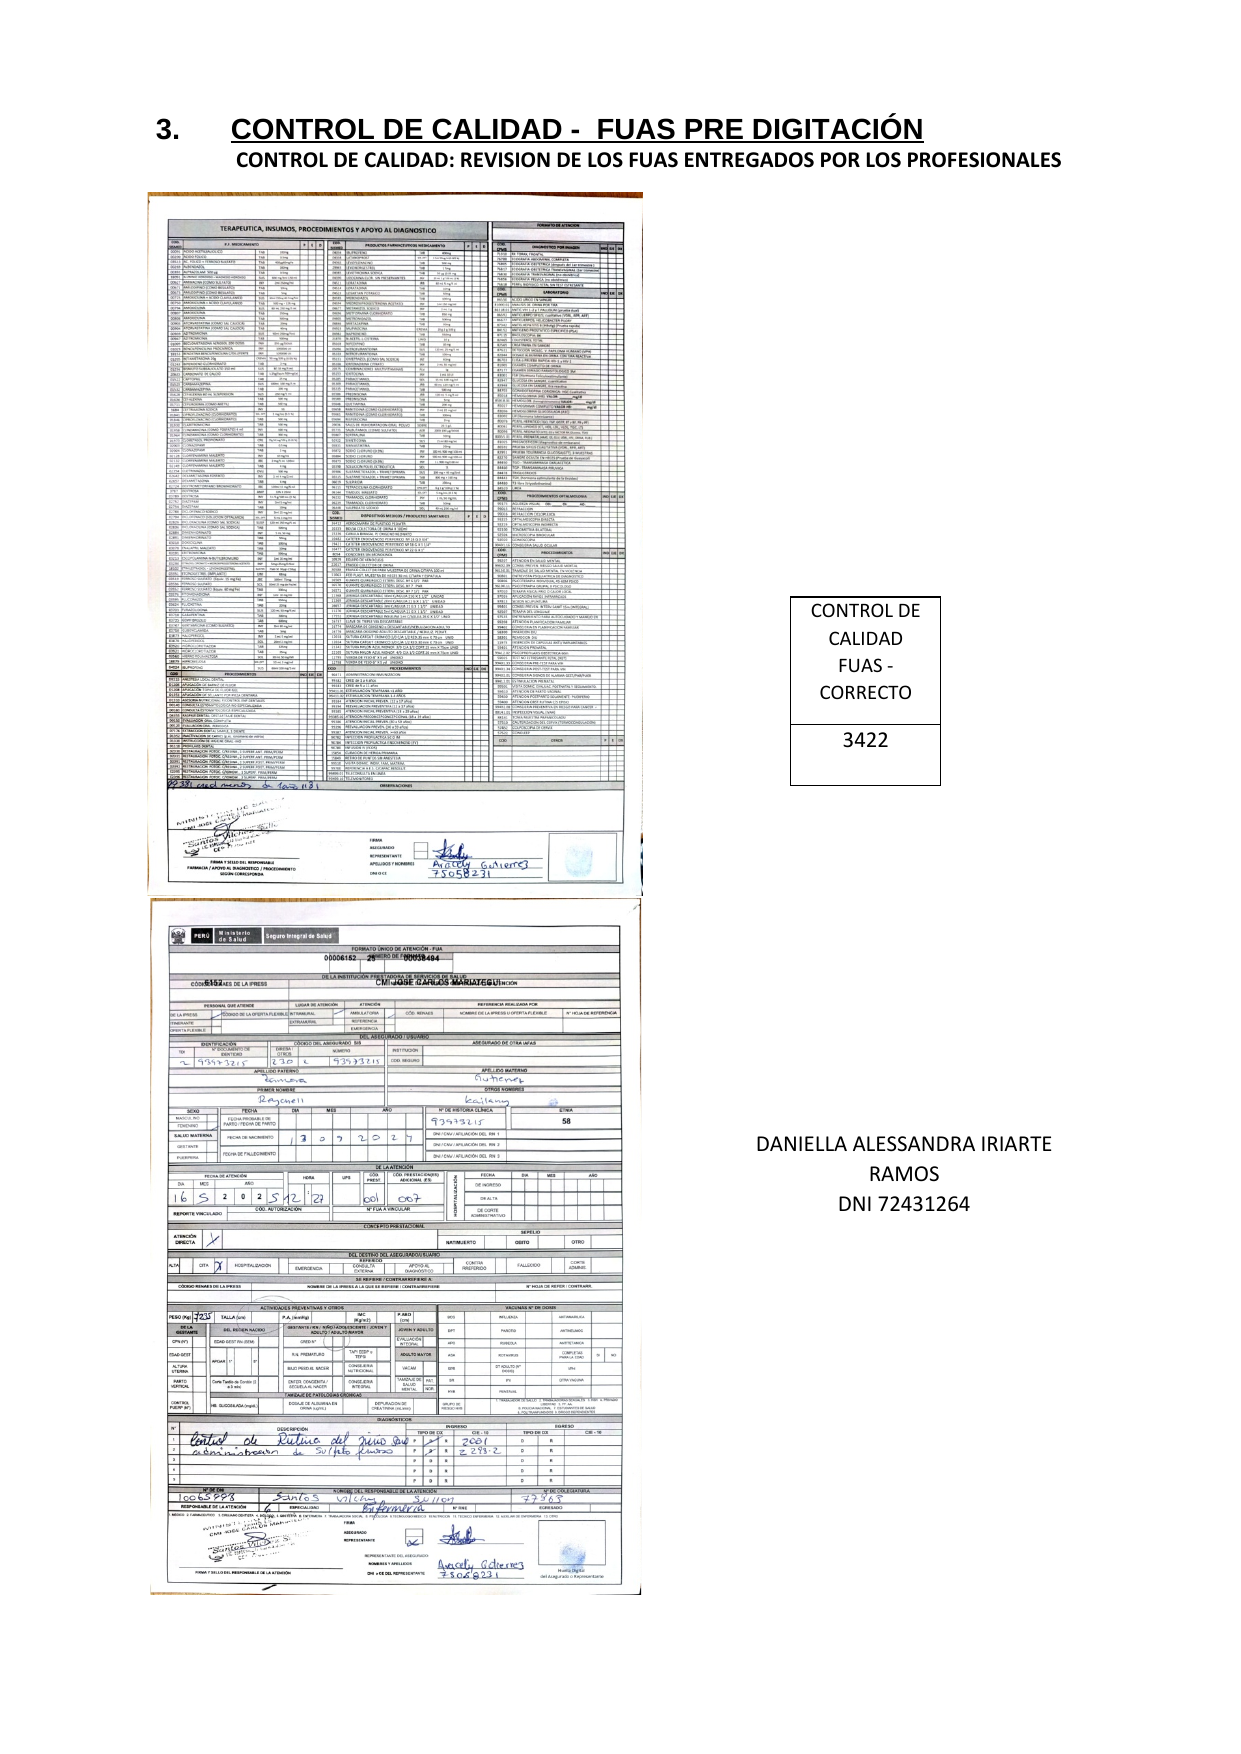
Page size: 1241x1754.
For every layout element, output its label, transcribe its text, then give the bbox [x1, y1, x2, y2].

table_cell 3422 [791, 725, 940, 785]
table_header CONTROL DE CALIDAD FUAS - CORRECTO [791, 598, 940, 724]
text CONTROL DE CALIDAD: REVISION DE LOS FUAS ENTREGADOS POR LOS PROFESIONALES [231, 146, 1107, 173]
picture [147, 192, 643, 896]
picture [150, 898, 642, 1595]
list CONTROL DE CALIDAD - FUAS PRE DIGITACIÓN [156, 112, 1107, 146]
